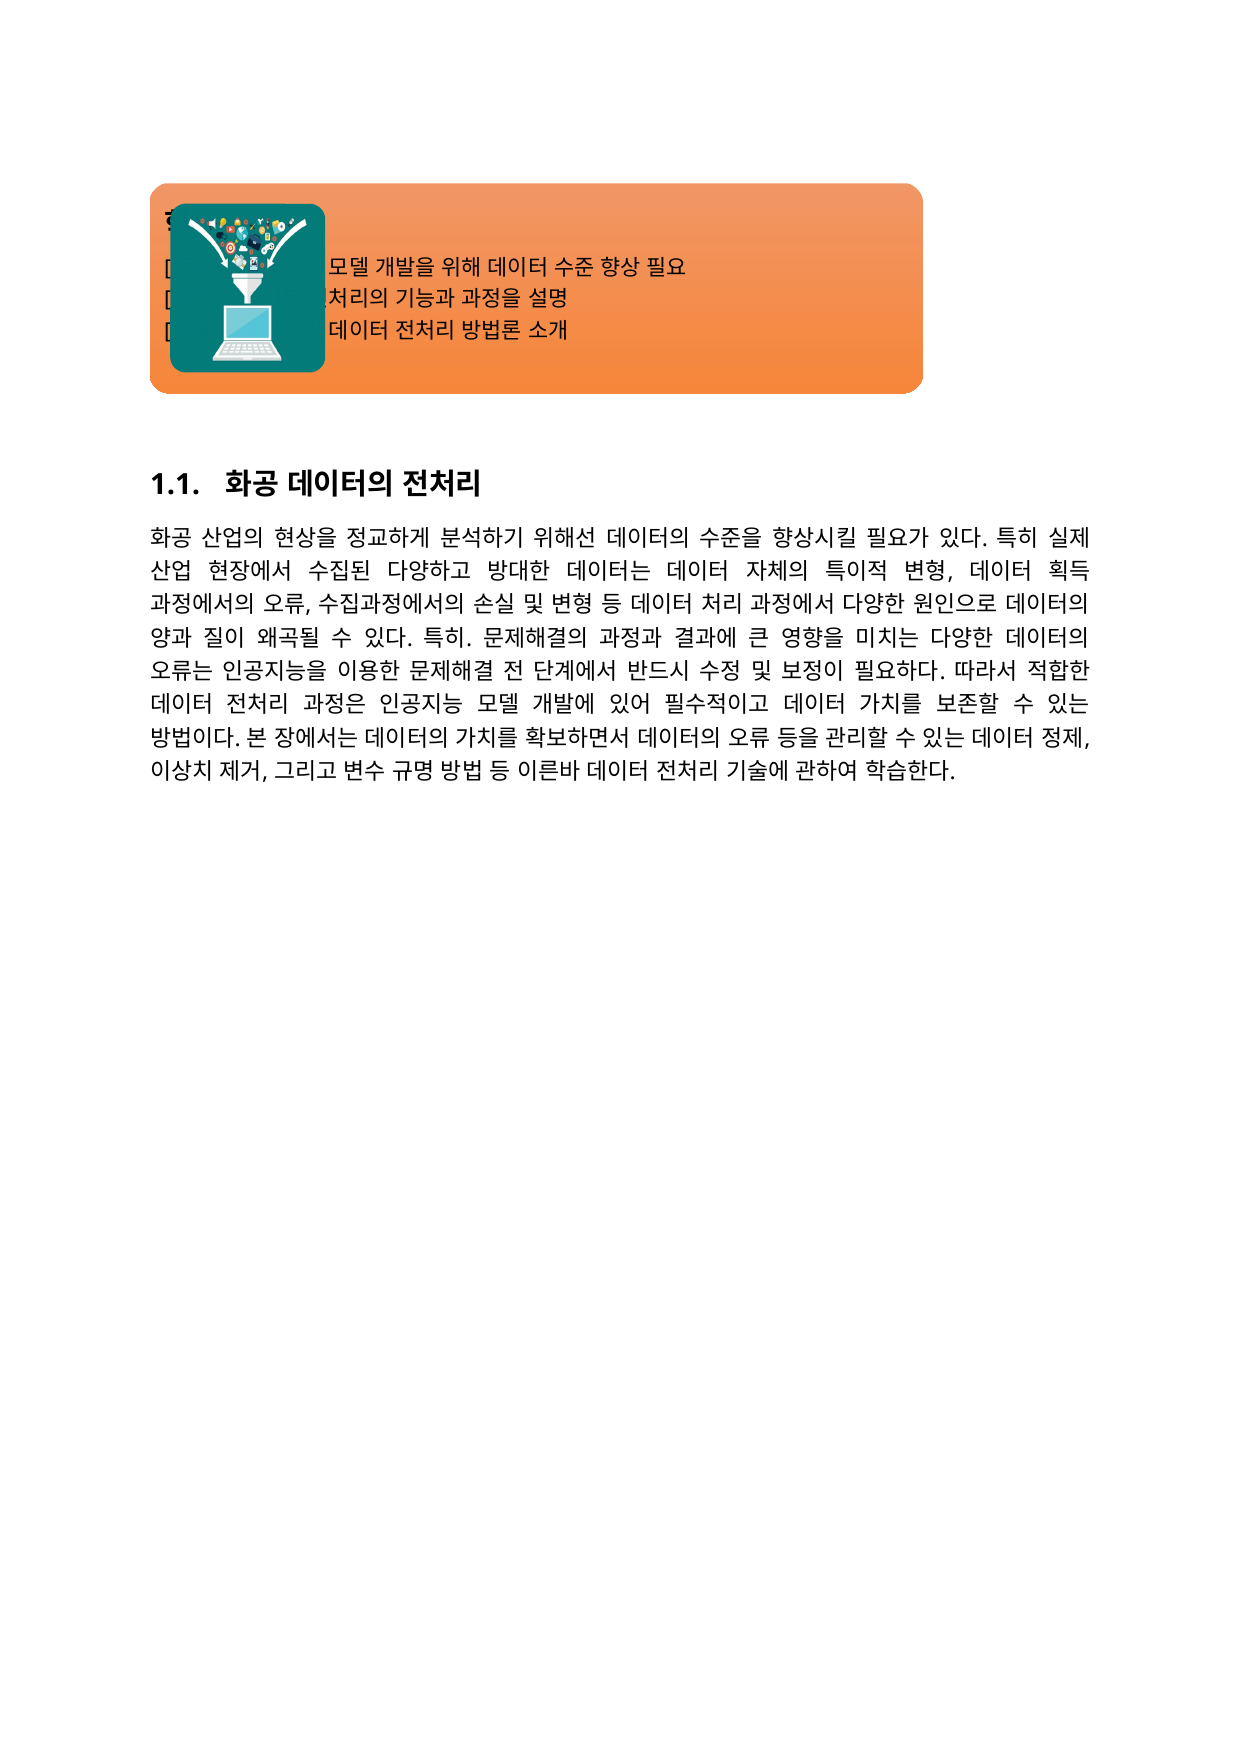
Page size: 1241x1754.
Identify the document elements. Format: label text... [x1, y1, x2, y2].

picture [170, 203, 326, 373]
text 화공 산업의 현상을 정교하게 분석하기 위해선 데이터의 수준을 향상시킬 필요가 있다. 특히 실제 산업 현장에서 수집된 다양하고 방대한 데이터는 데이터 자체의 특이적 변형, 데이터 획득 과정에서의 오류, 수집과정에서의 손실 및 변형 등 데이터 처리 과정에서 다양한 원인으로 데이터의 양과 질이 왜곡될 수 있다. 특히. 문제해결의 과정과 결과에 큰 영향을 미치는 다양한 데이터의 오류는 인공지능을 이용한 문제해결 전 단계에서 반드시 수정 및 보정이 필요하다. 따라서 적합한 데이터 전처리 과정은 인공지능 모델 개발에 있어 필수적이고 데이터 가치를 보존할 수 있는 방법이다. 본 장에서는 데이터의 가치를 확보하면서 데이터의 오류 등을 관리할 수 있는 데이터 정제, 이상치 제거, 그리고 변수 규명 방법 등 이른바 데이터 전처리 기술에 관하여 학습한다. [150, 520, 1090, 786]
subtitle 화공 데이터의 전처리 [150, 461, 1090, 503]
